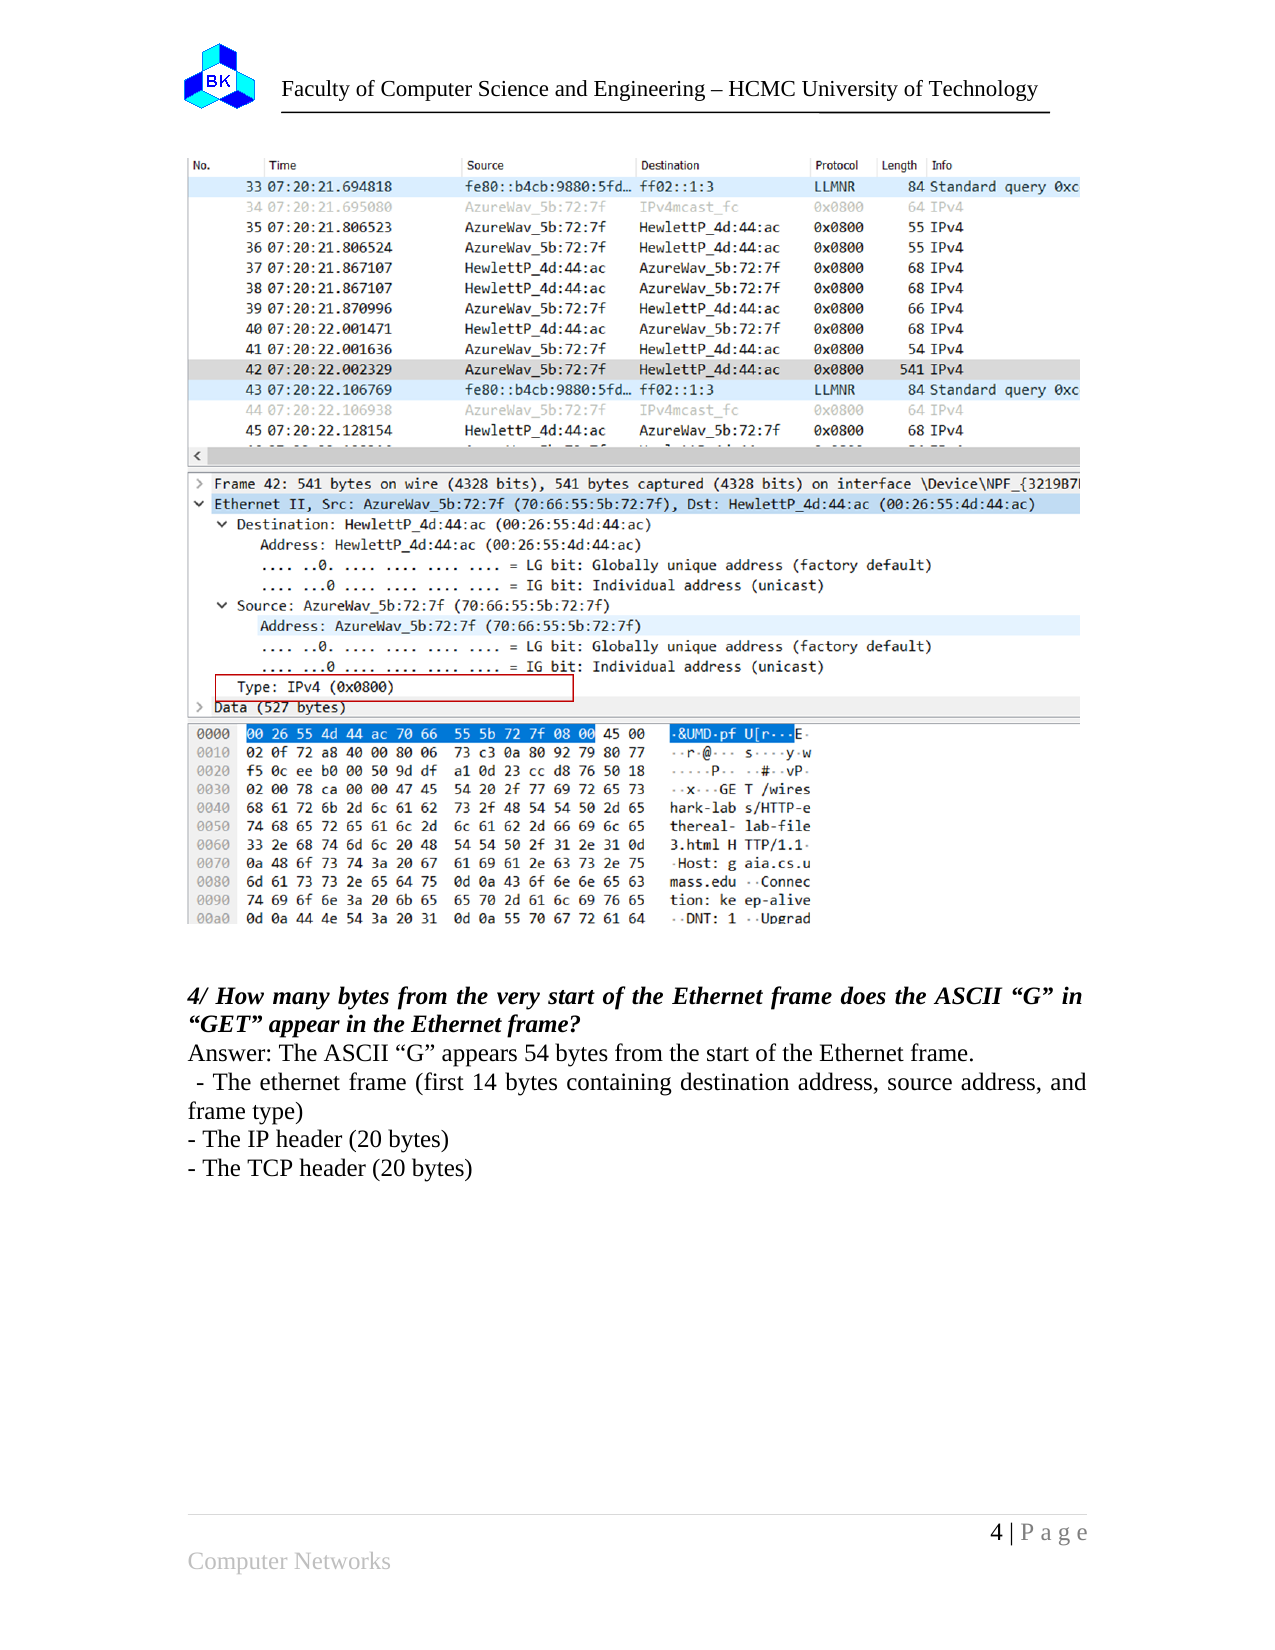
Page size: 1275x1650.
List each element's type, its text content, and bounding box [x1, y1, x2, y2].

picture [187, 158, 1080, 924]
text 4/ How many bytes from the very start of the Ethernet frame does the ASCII “G” in “GET” appear in the Ethernet frame? [187, 981, 1087, 1038]
text Answer: The ASCII “G” appears 54 bytes from the start of the Ethernet frame. [187, 1038, 1087, 1067]
text - The TCP header (20 bytes) [187, 1153, 1087, 1182]
picture [177, 37, 261, 122]
text - The ethernet frame (first 14 bytes containing destination address, source address, and frame type) [187, 1067, 1087, 1124]
text - The IP header (20 bytes) [187, 1124, 1087, 1153]
